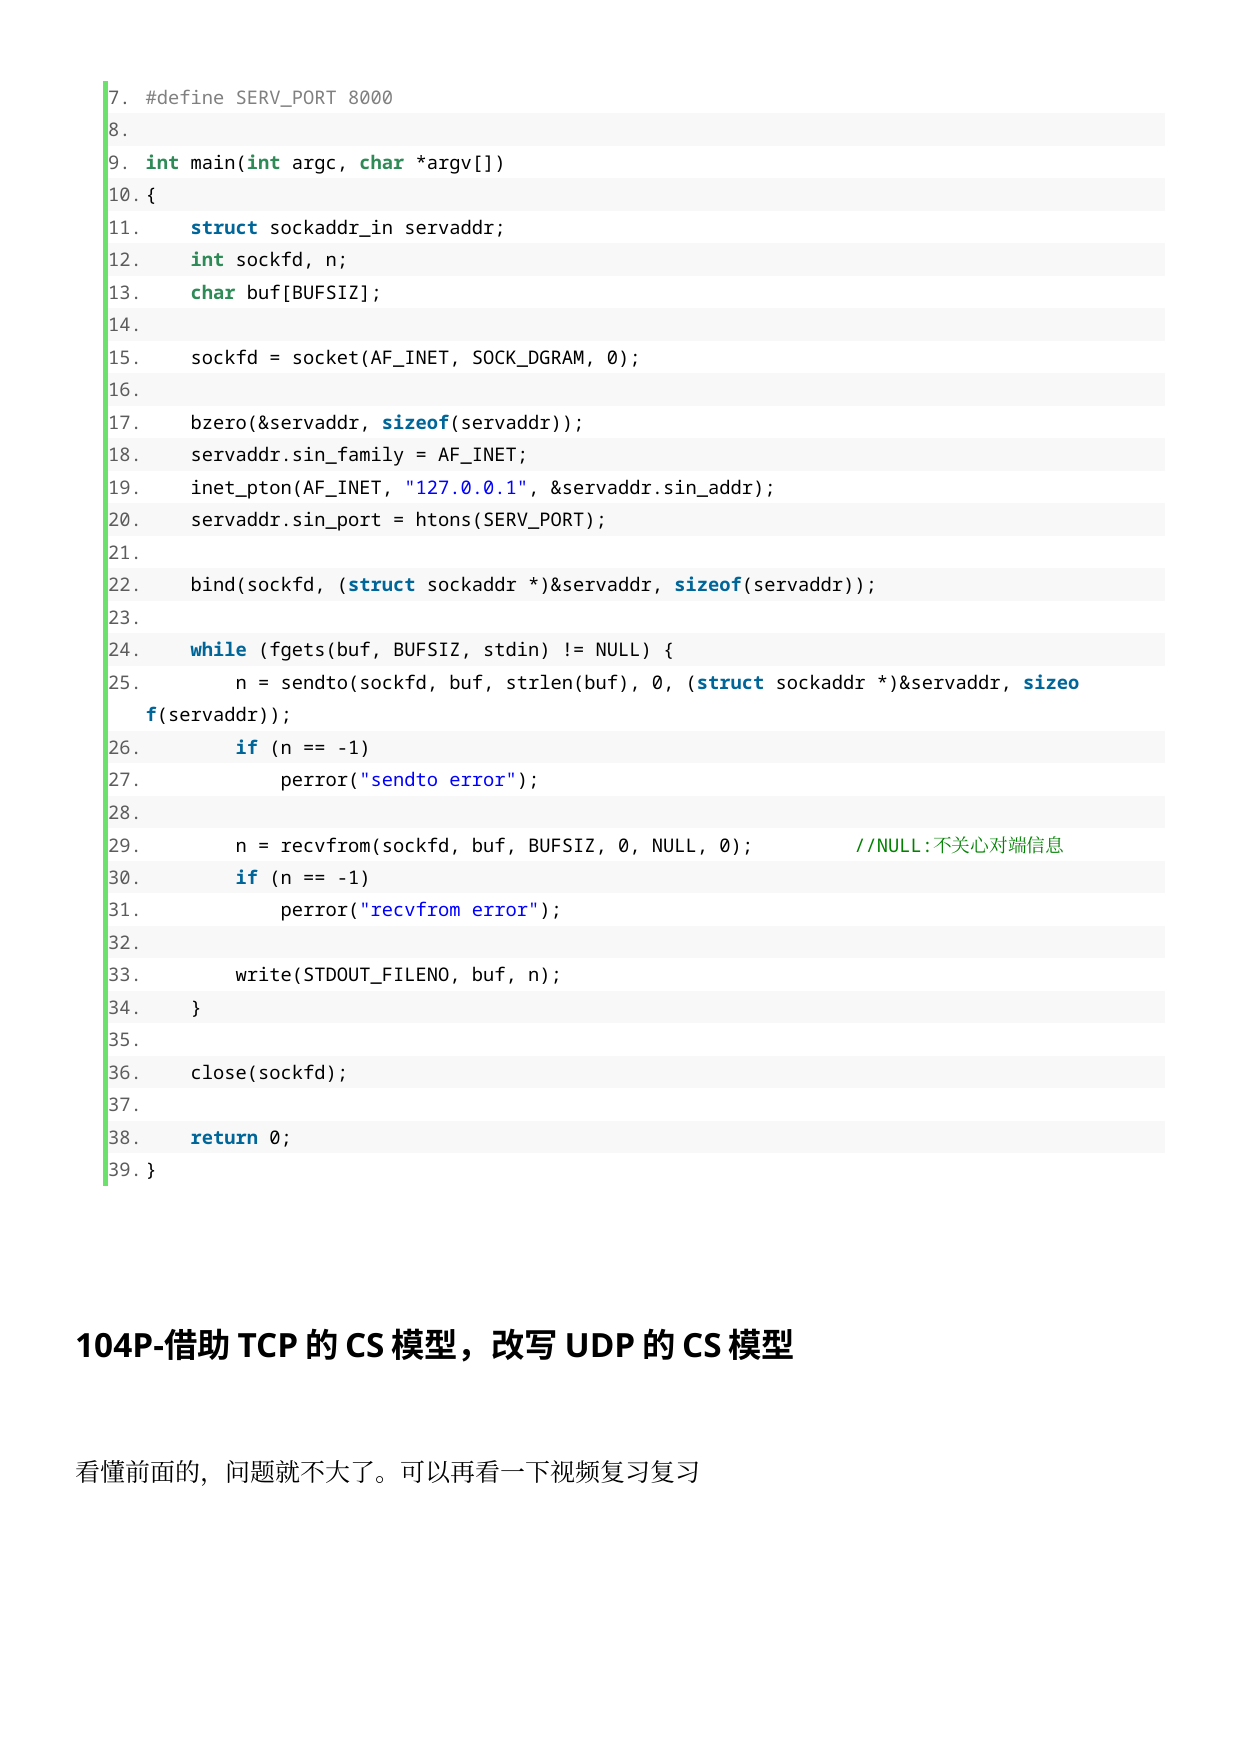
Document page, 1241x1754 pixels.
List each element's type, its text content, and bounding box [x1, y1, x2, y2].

list } [108, 991, 1165, 1023]
list { [108, 178, 1165, 211]
list if (n == -1) [108, 731, 1165, 763]
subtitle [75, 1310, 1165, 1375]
list bzero(&servaddr, sizeof(servaddr)); [108, 406, 1165, 438]
list inet_pton(AF_INET, "127.0.0.1", &servaddr.sin_addr); [108, 471, 1165, 503]
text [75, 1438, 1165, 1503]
list servaddr.sin_family = AF_INET; [108, 438, 1165, 471]
list if (n == -1) [108, 861, 1165, 893]
list struct sockaddr_in servaddr; [108, 211, 1165, 243]
list char buf[BUFSIZ]; [108, 276, 1165, 308]
list n = recvfrom(sockfd, buf, BUFSIZ, 0, NULL, 0); //NULL:不关心对端信息 [108, 828, 1165, 861]
list servaddr.sin_port = htons(SERV_PORT); [108, 503, 1165, 536]
list return 0; [108, 1121, 1165, 1153]
list perror("recvfrom error"); [108, 893, 1165, 926]
list write(STDOUT_FILENO, buf, n); [108, 958, 1165, 991]
list perror("sendto error"); [108, 763, 1165, 796]
list #define SERV_PORT 8000 [108, 81, 1165, 113]
list bind(sockfd, (struct sockaddr *)&servaddr, sizeof(servaddr)); [108, 568, 1165, 601]
list n = sendto(sockfd, buf, strlen(buf), 0, (struct sockaddr *)&servaddr, sizeof(servaddr)); [108, 666, 1165, 731]
list int sockfd, n; [108, 243, 1165, 276]
list close(sockfd); [108, 1056, 1165, 1088]
list sockfd = socket(AF_INET, SOCK_DGRAM, 0); [108, 341, 1165, 373]
list int main(int argc, char *argv[]) [108, 146, 1165, 178]
list while (fgets(buf, BUFSIZ, stdin) != NULL) { [108, 633, 1165, 666]
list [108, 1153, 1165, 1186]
